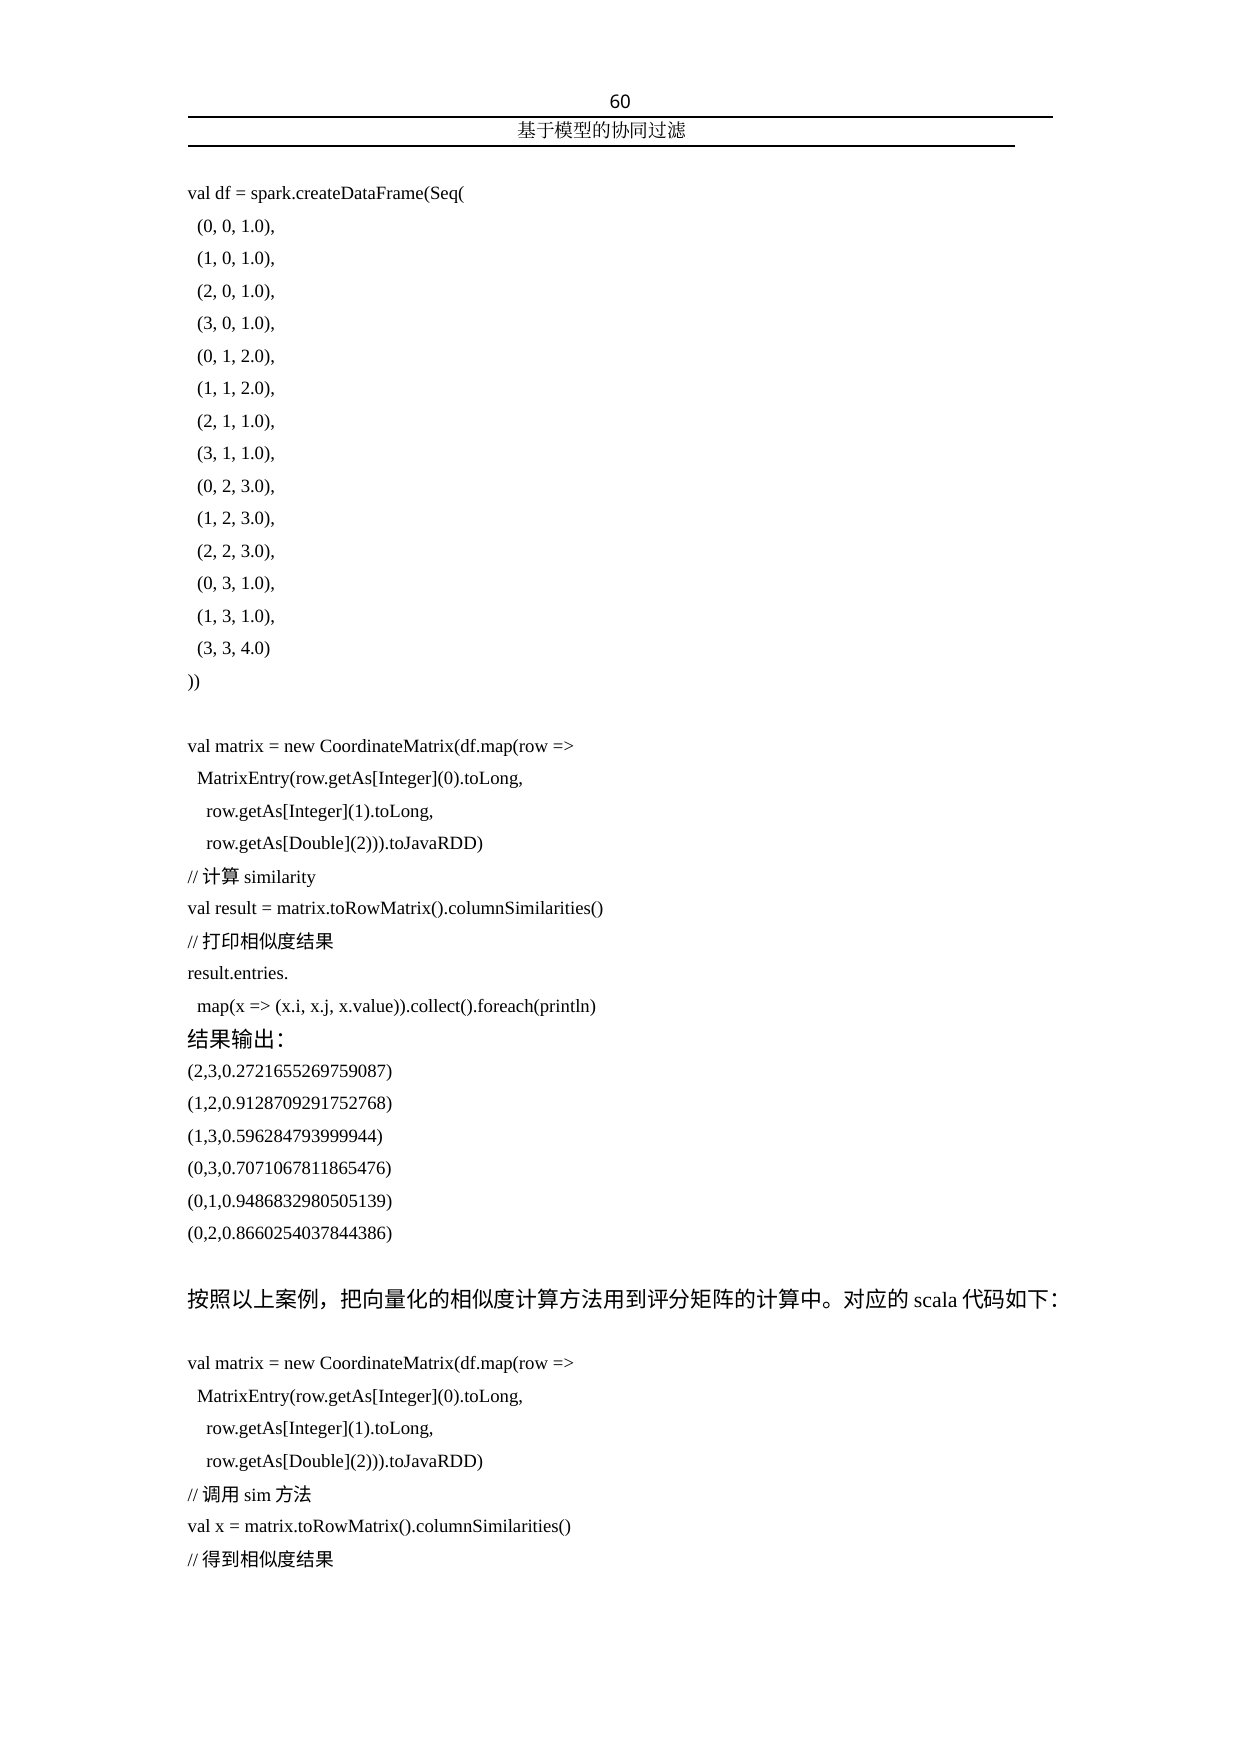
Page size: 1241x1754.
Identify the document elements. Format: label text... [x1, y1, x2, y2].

text (2,3,0.2721655269759087) [187, 1054, 1053, 1087]
text 结果输出： [187, 1022, 1053, 1054]
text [187, 177, 1053, 1022]
text (0,1,0.9486832980505139) [187, 1184, 1053, 1217]
text (1,3,0.596284793999944) [187, 1119, 1053, 1152]
text (1,2,0.9128709291752768) [187, 1087, 1053, 1119]
text (0,2,0.8660254037844386) [187, 1217, 1053, 1249]
text (0,3,0.7071067811865476) [187, 1152, 1053, 1184]
text 按照以上案例，把向量化的相似度计算方法用到评分矩阵的计算中。对应的scala代码如下： [187, 1282, 1053, 1314]
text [187, 1314, 1053, 1574]
